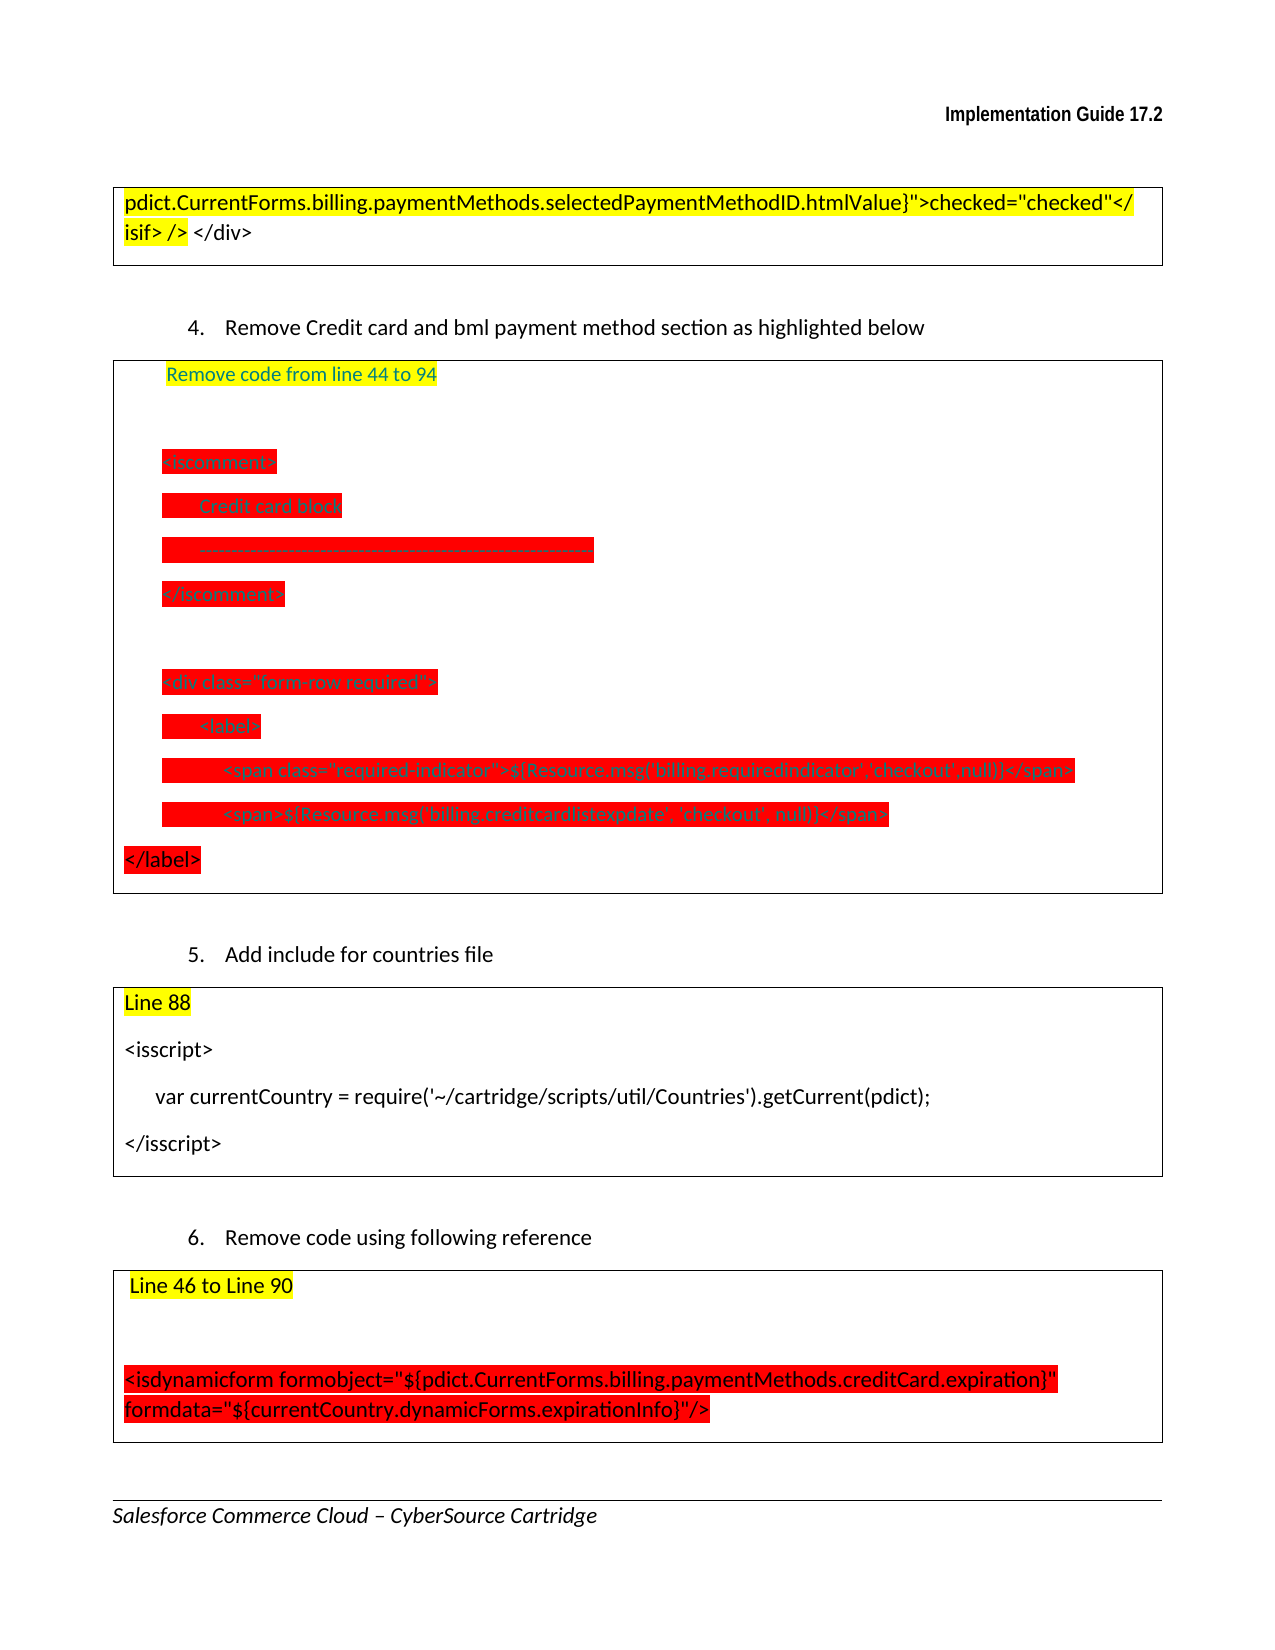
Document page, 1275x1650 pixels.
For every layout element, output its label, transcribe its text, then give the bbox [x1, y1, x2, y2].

list Add include for countries file [187, 940, 1162, 968]
list Remove code using following reference [187, 1223, 1162, 1252]
table_header Remove code from line 44 to 94 <iscomment> Credit card block -------------------------------------------------------------- </iscomment> <div class="form-row required"> <label> <span class="required-indicator">${Resource.msg('billing.requiredindicator','checkout',null)}</span> <span>${Resource.msg('billing.creditcardlistexpdate', 'checkout', null)}</span> </label> [114, 361, 1162, 892]
table_header Line 88 <isscript> var currentCountry = require('~/cartridge/scripts/util/Countries').getCurrent(pdict); </isscript> [114, 988, 1162, 1176]
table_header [114, 1271, 1162, 1442]
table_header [114, 188, 1162, 265]
list Remove Credit card and bml payment method section as highlighted below [187, 313, 1162, 341]
